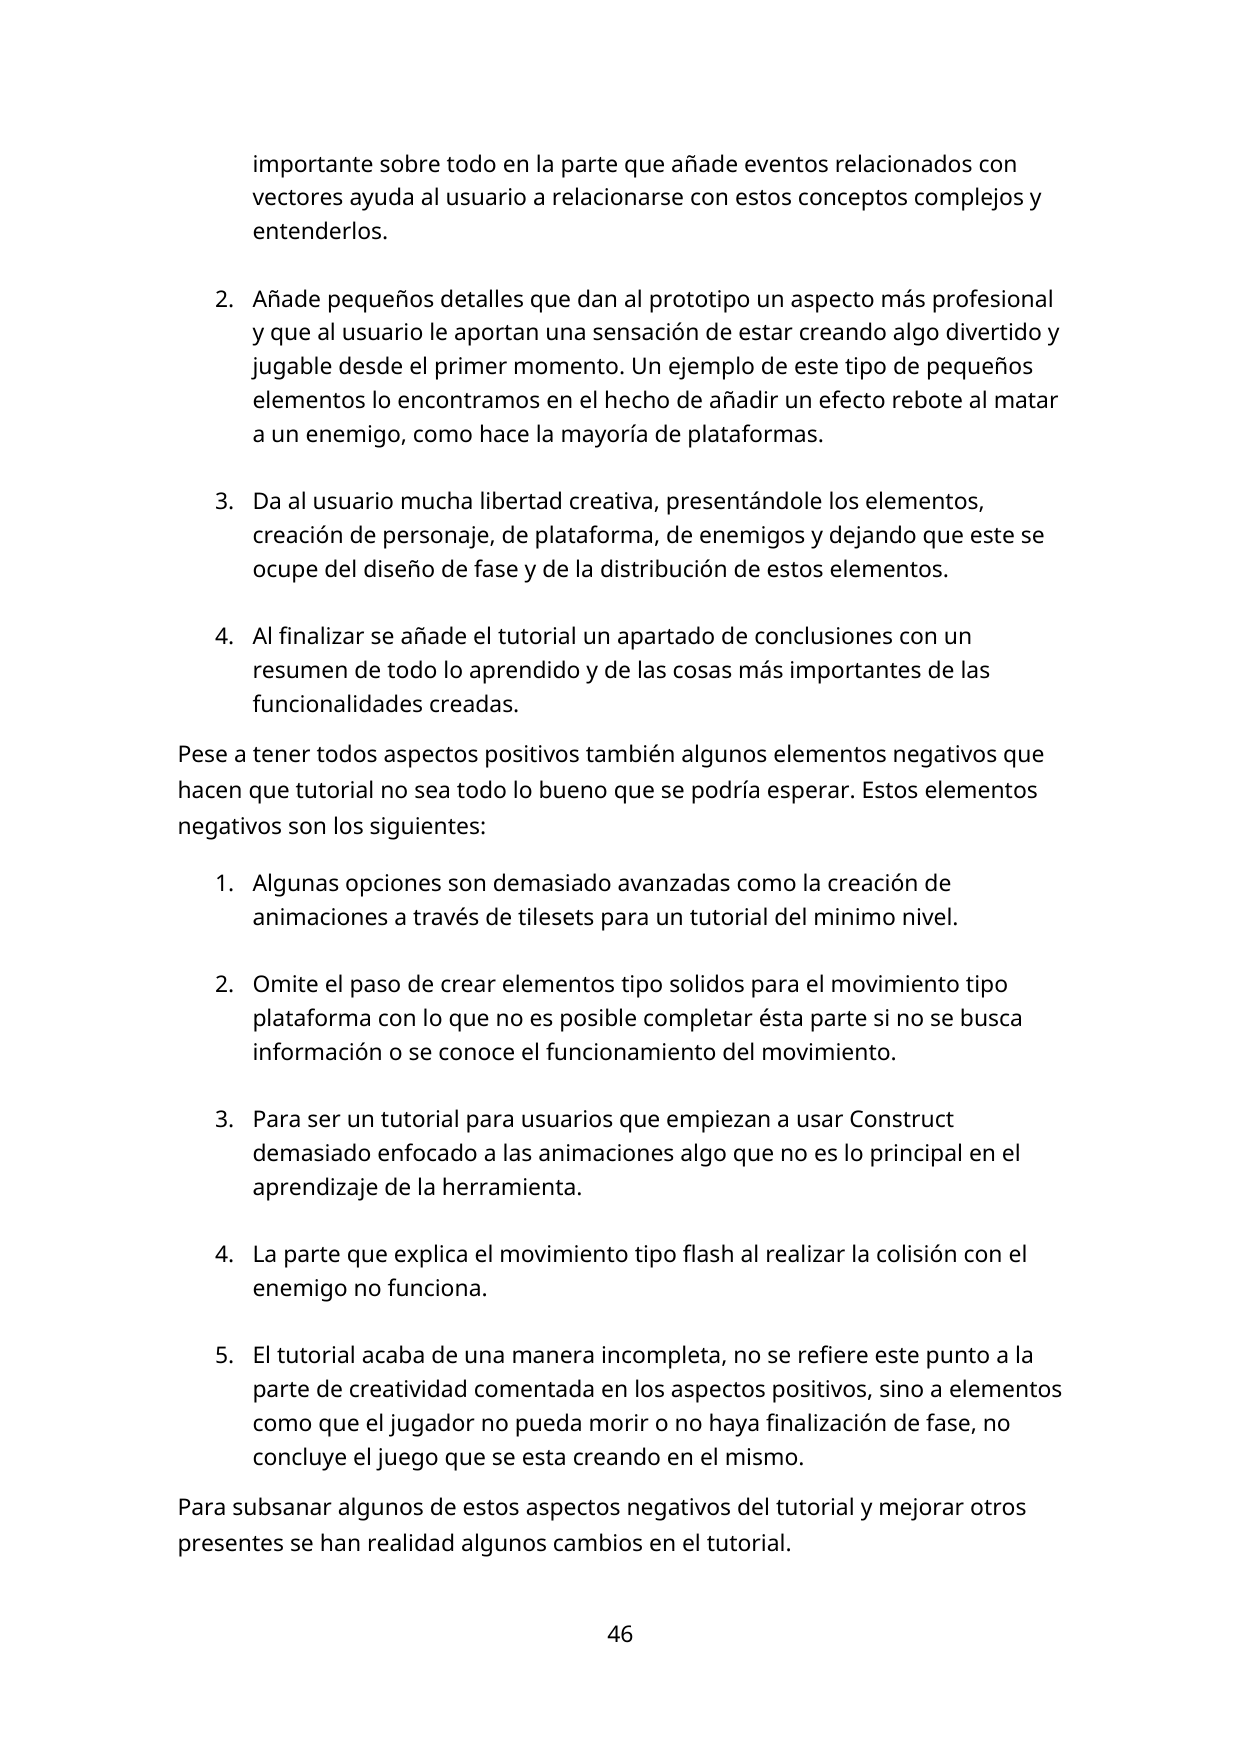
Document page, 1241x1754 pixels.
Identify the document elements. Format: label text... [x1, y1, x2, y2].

text Pese a tener todos aspectos positivos también algunos elementos negativos que hacen que tutorial no sea todo lo bueno que se podría esperar. Estos elementos negativos son los siguientes: [177, 738, 1063, 841]
list Al finalizar se añade el tutorial un apartado de conclusiones con un resumen de todo lo aprendido y de las cosas más importantes de las funcionalidades creadas. [215, 620, 1063, 719]
list La parte que explica el movimiento tipo flash al realizar la colisión con el enemigo no funciona. [215, 1238, 1063, 1337]
list Omite el paso de crear elementos tipo solidos para el movimiento tipo plataforma con lo que no es posible completar ésta parte si no se busca información o se conoce el funcionamiento del movimiento. [215, 968, 1063, 1100]
text Para subsanar algunos de estos aspectos negativos del tutorial y mejorar otros presentes se han realidad algunos cambios en el tutorial. [177, 1491, 1063, 1558]
list Da al usuario mucha libertad creativa, presentándole los elementos, creación de personaje, de plataforma, de enemigos y dejando que este se ocupe del diseño de fase y de la distribución de estos elementos. [215, 485, 1063, 618]
list El tutorial acaba de una manera incompleta, no se refiere este punto a la parte de creatividad comentada en los aspectos positivos, sino a elementos como que el jugador no pueda morir o no haya finalización de fase, no concluye el juego que se esta creando en el mismo. [215, 1339, 1063, 1472]
list Para ser un tutorial para usuarios que empiezan a usar Construct demasiado enfocado a las animaciones algo que no es lo principal en el aprendizaje de la herramienta. [215, 1103, 1063, 1235]
list Algunas opciones son demasiado avanzadas como la creación de animaciones a través de tilesets para un tutorial del minimo nivel. [215, 867, 1063, 965]
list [215, 148, 1063, 280]
list Añade pequeños detalles que dan al prototipo un aspecto más profesional y que al usuario le aportan una sensación de estar creando algo divertido y jugable desde el primer momento. Un ejemplo de este tipo de pequeños elementos lo encontramos en el hecho de añadir un efecto rebote al matar a un enemigo, como hace la mayoría de plataformas. [215, 283, 1063, 483]
